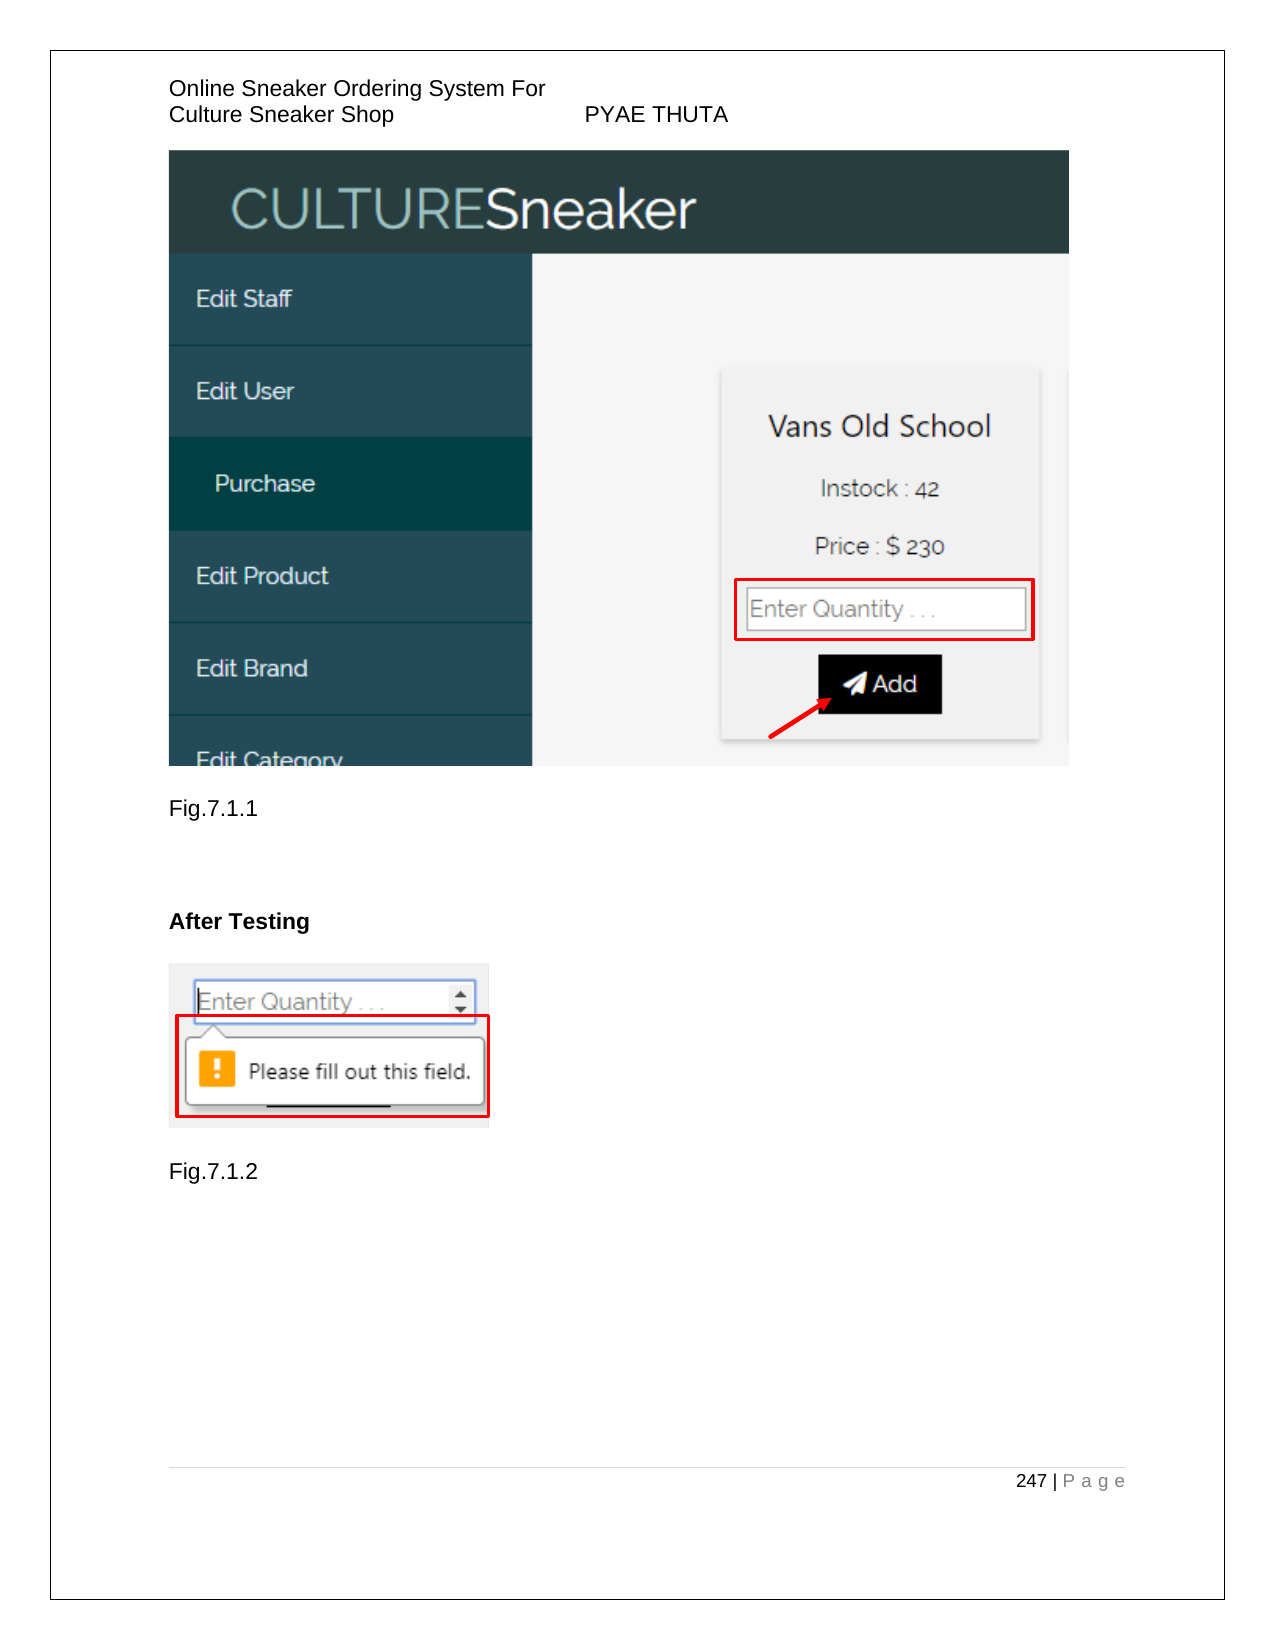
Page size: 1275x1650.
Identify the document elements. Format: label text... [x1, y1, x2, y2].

picture [179, 1017, 487, 1115]
picture [168, 963, 489, 1128]
text Fig.7.1.1 [169, 795, 1125, 822]
text After Testing [169, 908, 1125, 934]
text Fig.7.1.2 [169, 1158, 1125, 1184]
picture [168, 150, 1069, 766]
